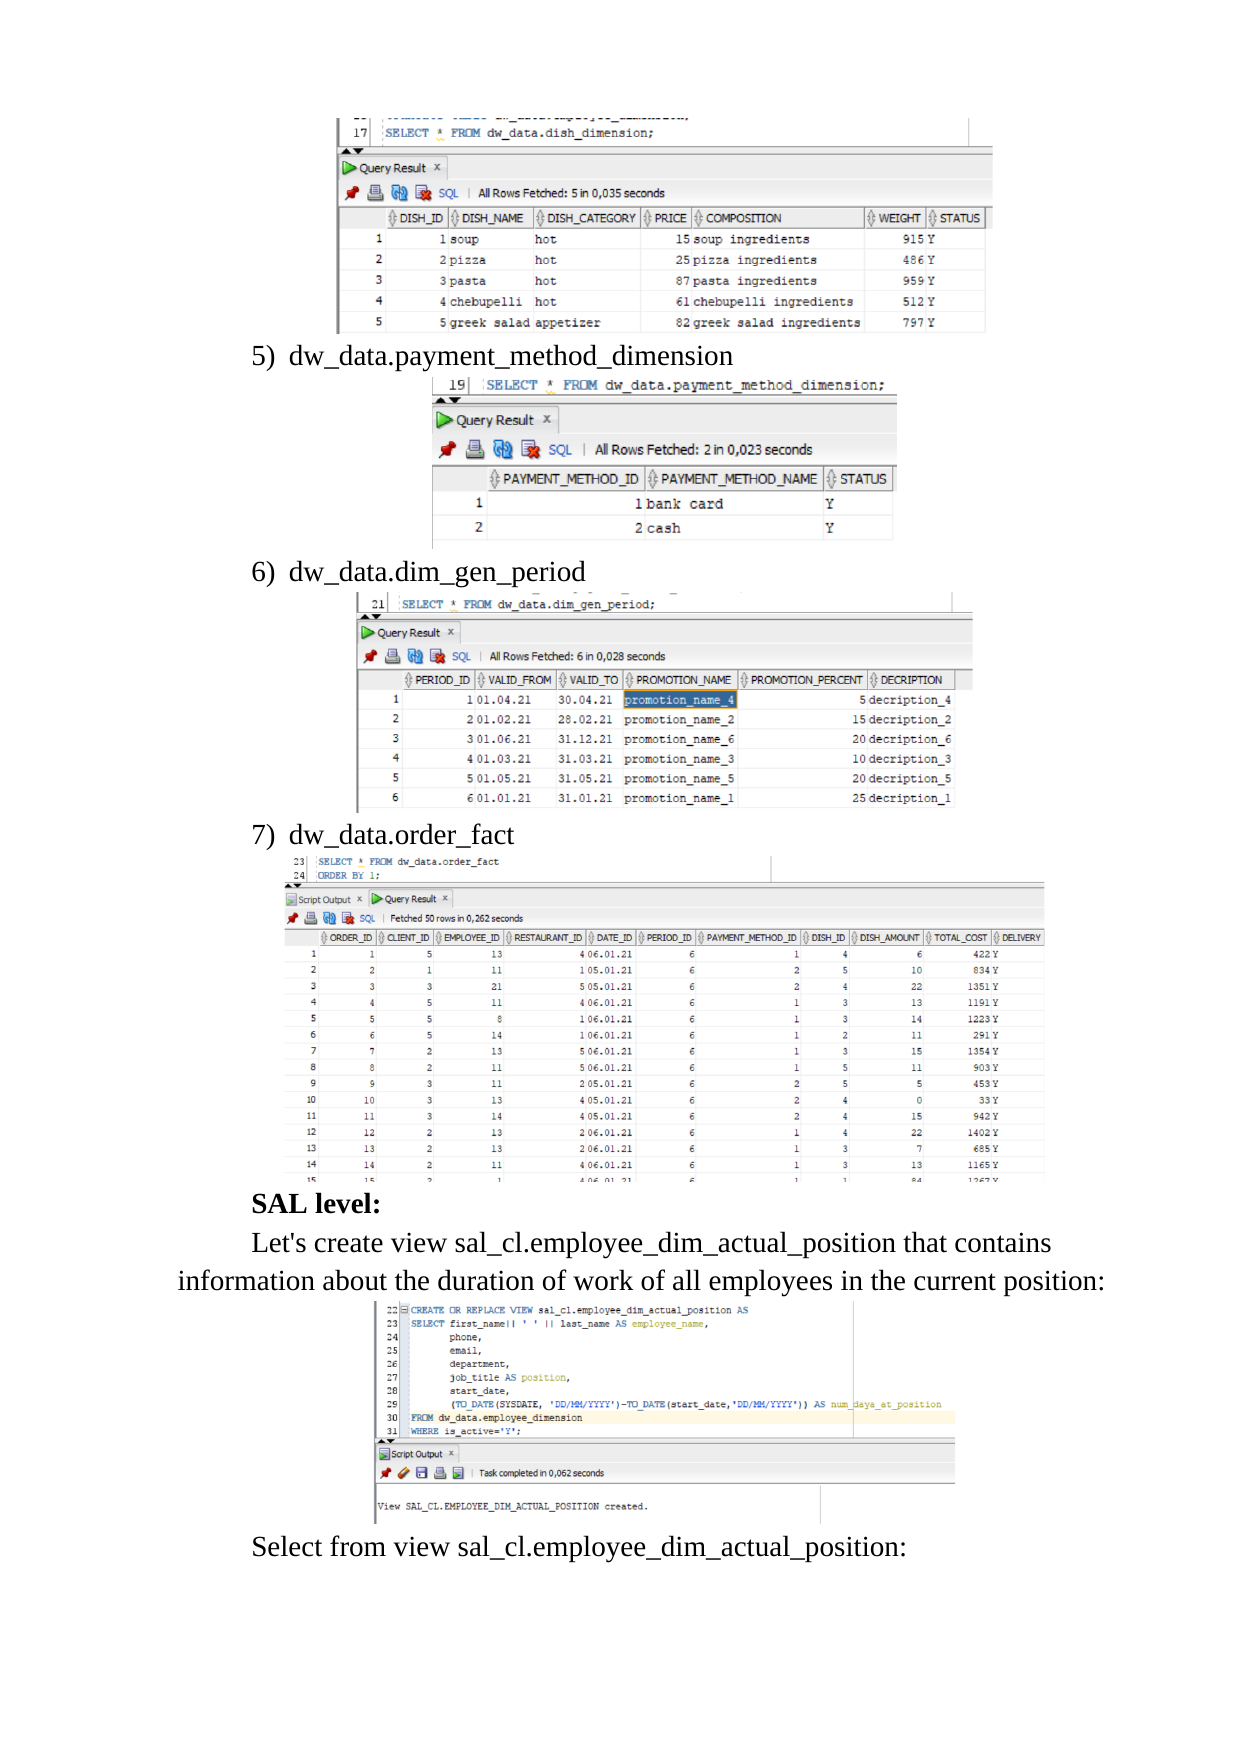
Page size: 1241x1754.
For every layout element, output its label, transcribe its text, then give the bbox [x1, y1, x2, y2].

picture [284, 856, 1045, 1182]
list dw_data.dim_gen_period [251, 554, 1152, 587]
picture [373, 1301, 955, 1524]
picture [432, 377, 897, 549]
text Let's create view sal_cl.employee_dim_actual_position that contains information about the duration of work of all employees in the current position: [177, 1225, 1152, 1297]
text SAL level: [177, 1186, 1152, 1220]
picture [356, 592, 973, 813]
list dw_data.payment_method_dimension [251, 338, 1152, 372]
list dw_data.order_fact [251, 817, 1152, 851]
text Select from view sal_cl.employee_dim_actual_position: [177, 1529, 1152, 1562]
picture [336, 118, 993, 334]
